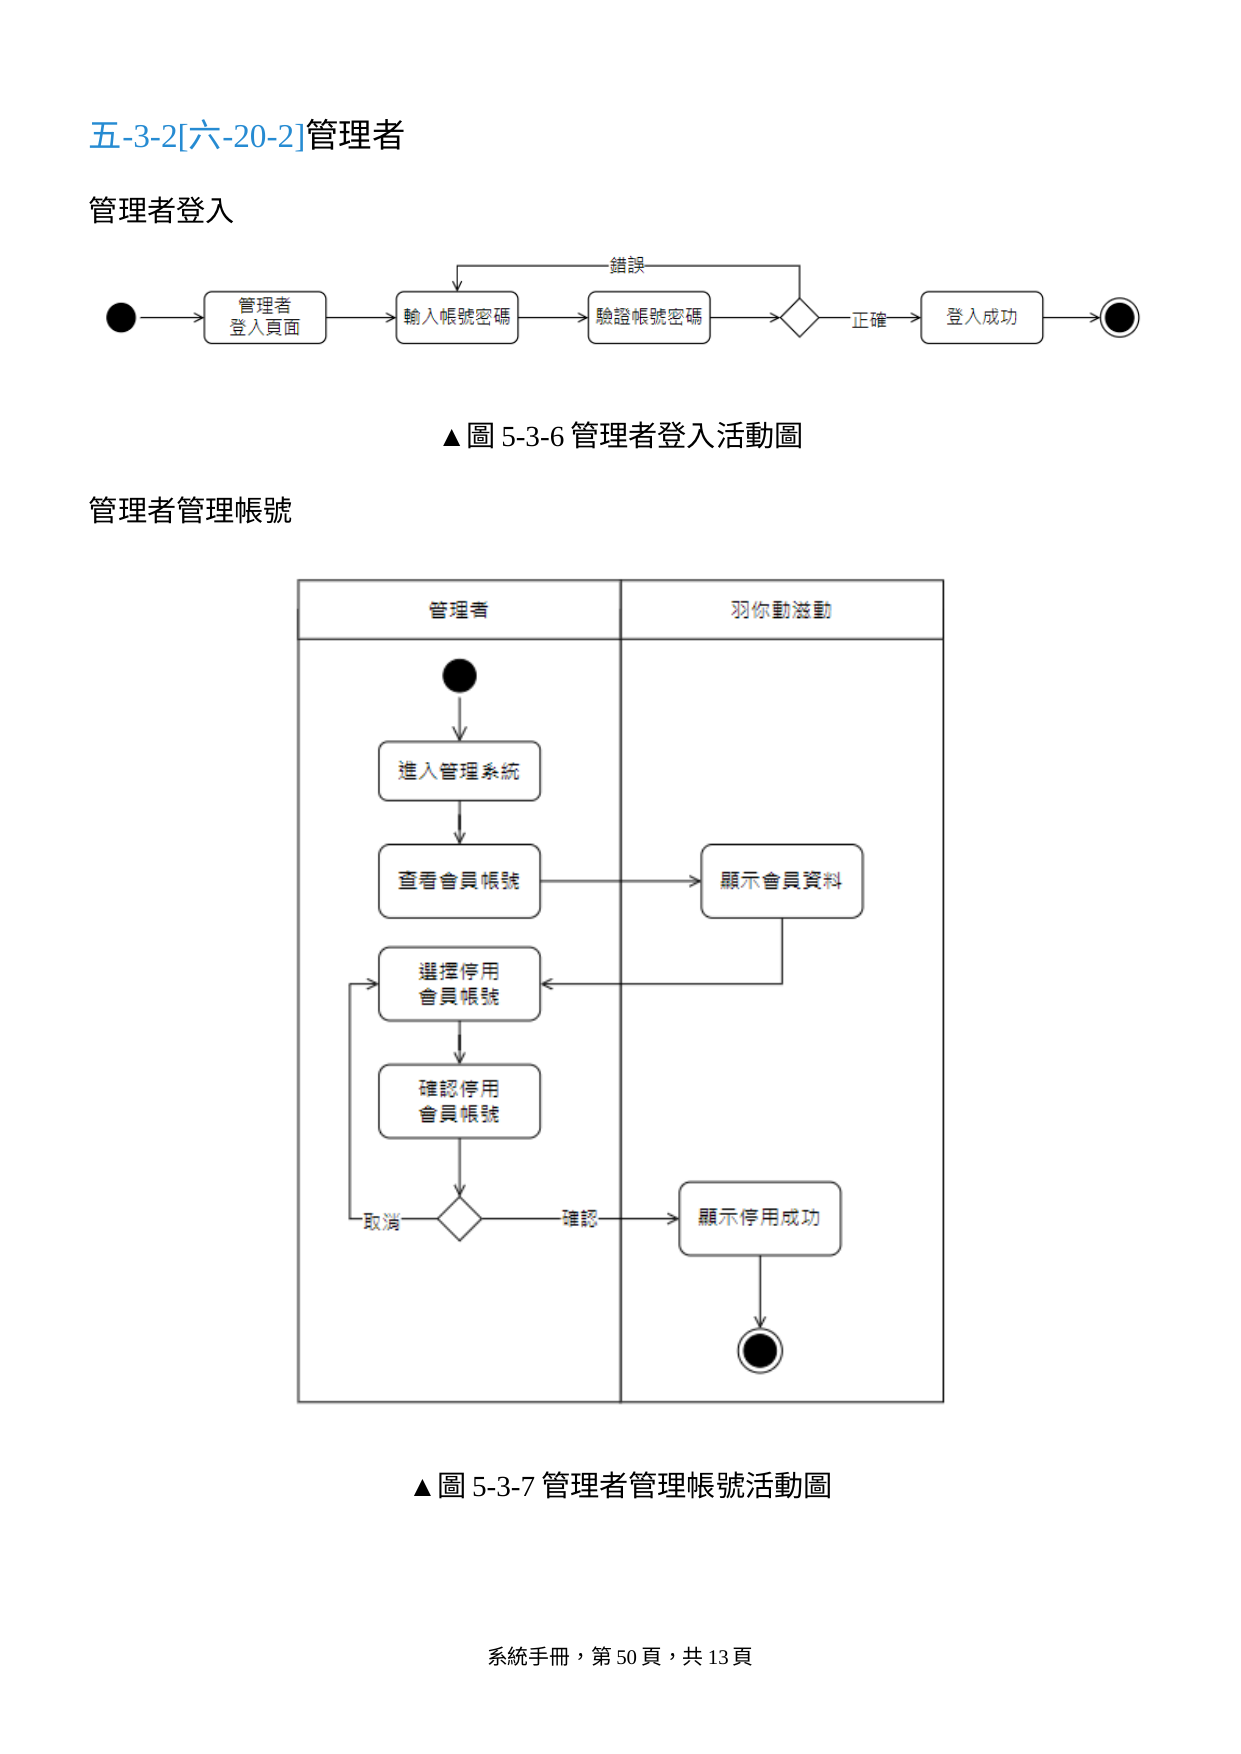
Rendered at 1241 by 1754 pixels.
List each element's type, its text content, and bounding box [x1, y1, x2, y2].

text 管理者登入 [89, 171, 1152, 245]
text ▲圖5-3-7管理者管理帳號活動圖 [89, 1446, 1152, 1521]
text 管理者管理帳號 [89, 471, 1152, 546]
subtitle 管理者 [89, 96, 1152, 171]
picture [269, 545, 971, 1431]
picture [88, 245, 1152, 366]
text ▲圖5-3-6管理者登入活動圖 [89, 396, 1152, 471]
